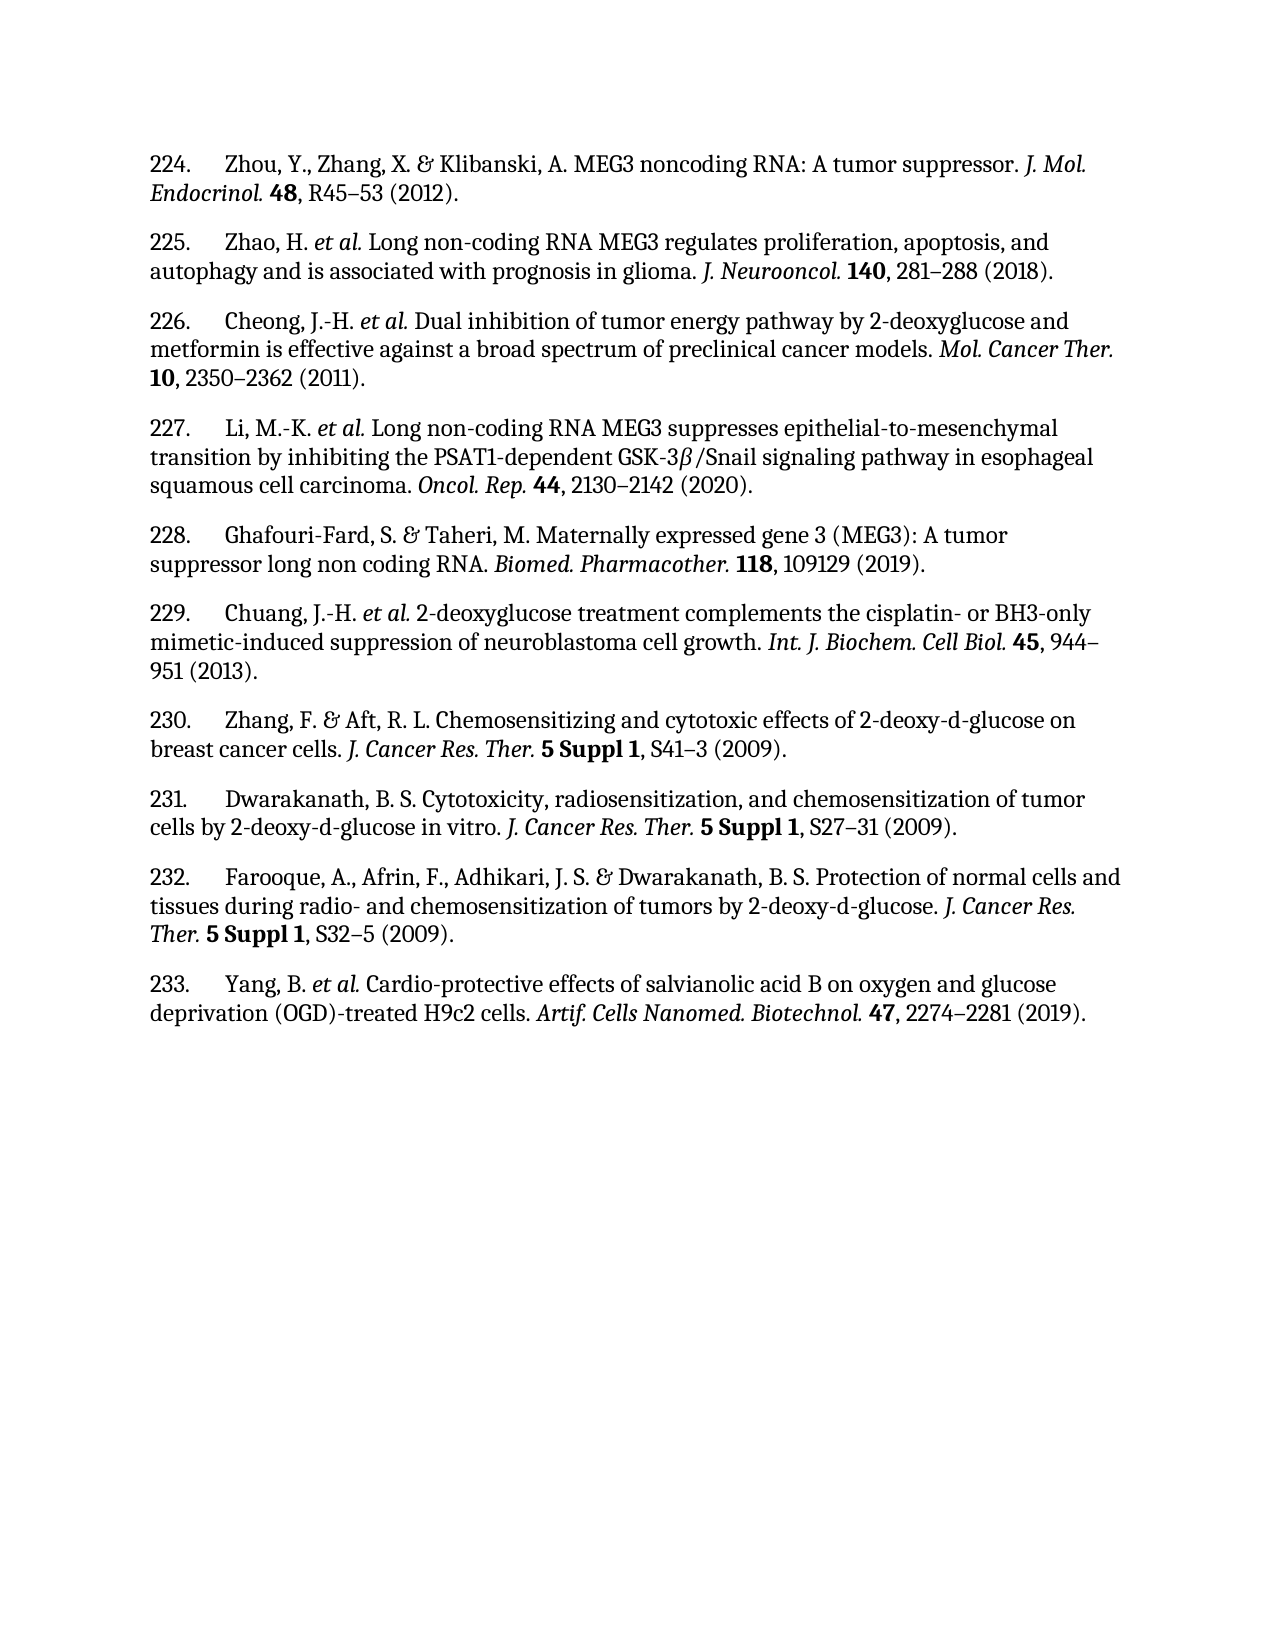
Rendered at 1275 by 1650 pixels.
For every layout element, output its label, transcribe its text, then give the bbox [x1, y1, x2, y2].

text 226. Cheong, J.-H. et al. Dual inhibition of tumor energy pathway by 2-deoxyglucose and metformin is effective against a broad spectrum of preclinical cancer models. Mol. Cancer Ther. 10, 2350–2362 (2011). [150, 307, 1125, 393]
text 225. Zhao, H. et al. Long non-coding RNA MEG3 regulates proliferation, apoptosis, and autophagy and is associated with prognosis in glioma. J. Neurooncol. 140, 281–288 (2018). [150, 228, 1125, 286]
text 228. Ghafouri-Fard, S. & Taheri, M. Maternally expressed gene 3 (MEG3): A tumor suppressor long non coding RNA. Biomed. Pharmacother. 118, 109129 (2019). [150, 521, 1125, 578]
text 233. Yang, B. et al. Cardio-protective effects of salvianolic acid B on oxygen and glucose deprivation (OGD)-treated H9c2 cells. Artif. Cells Nanomed. Biotechnol. 47, 2274–2281 (2019). [150, 970, 1125, 1027]
text 224. Zhou, Y., Zhang, X. & Klibanski, A. MEG3 noncoding RNA: A tumor suppressor. J. Mol. Endocrinol. 48, R45–53 (2012). [150, 150, 1125, 207]
text 232. Farooque, A., Afrin, F., Adhikari, J. S. & Dwarakanath, B. S. Protection of normal cells and tissues during radio- and chemosensitization of tumors by 2-deoxy-d-glucose. J. Cancer Res. Ther. 5 Suppl 1, S32–5 (2009). [150, 863, 1125, 949]
text 230. Zhang, F. & Aft, R. L. Chemosensitizing and cytotoxic effects of 2-deoxy-d-glucose on breast cancer cells. J. Cancer Res. Ther. 5 Suppl 1, S41–3 (2009). [150, 706, 1125, 764]
text 231. Dwarakanath, B. S. Cytotoxicity, radiosensitization, and chemosensitization of tumor cells by 2-deoxy-d-glucose in vitro. J. Cancer Res. Ther. 5 Suppl 1, S27–31 (2009). [150, 784, 1125, 842]
text 229. Chuang, J.-H. et al. 2-deoxyglucose treatment complements the cisplatin- or BH3-only mimetic-induced suppression of neuroblastoma cell growth. Int. J. Biochem. Cell Biol. 45, 944–951 (2013). [150, 599, 1125, 685]
text 227. Li, M.-K. et al. Long non‑coding RNA MEG3 suppresses epithelial‑to‑mesenchymal transition by inhibiting the PSAT1‑dependent GSK‑3/Snail signaling pathway in esophageal squamous cell carcinoma. Oncol. Rep. 44, 2130–2142 (2020). [150, 414, 1125, 500]
